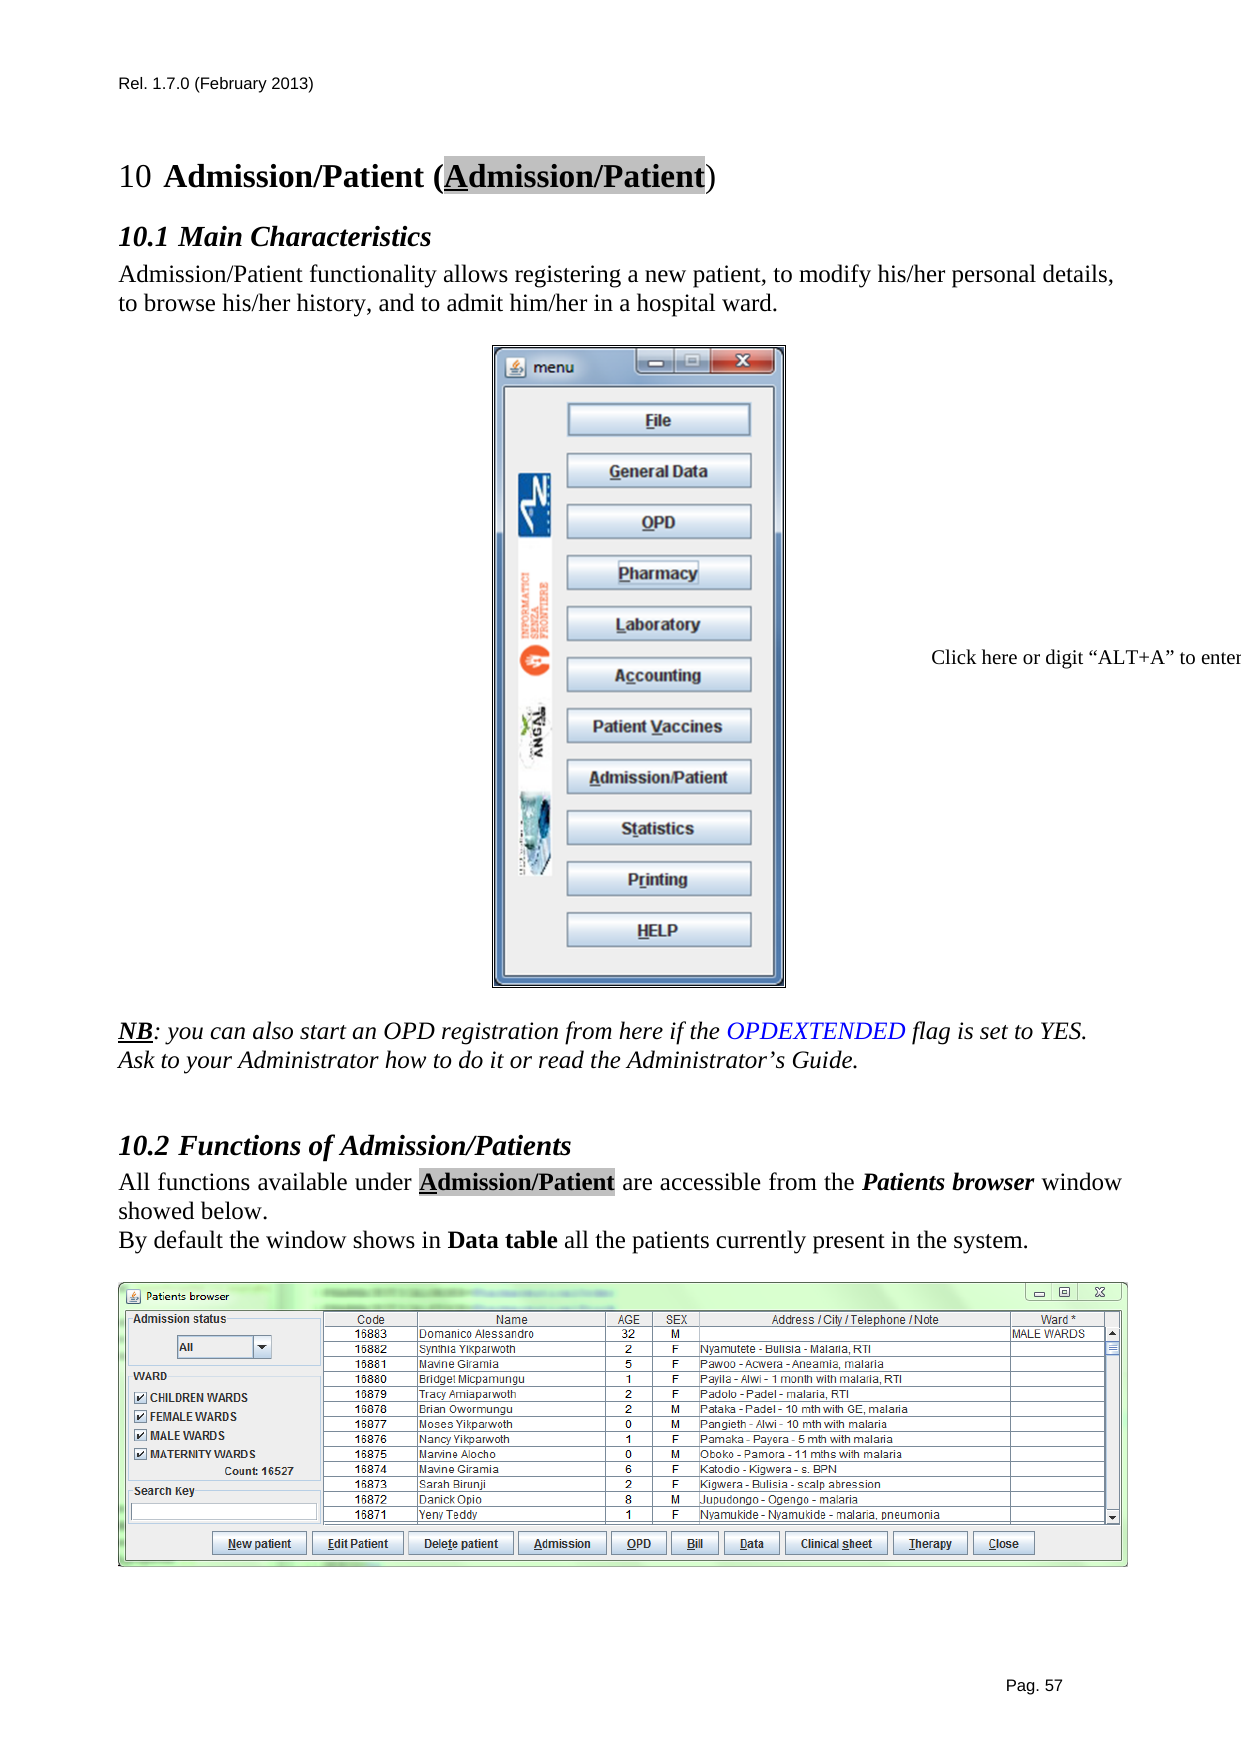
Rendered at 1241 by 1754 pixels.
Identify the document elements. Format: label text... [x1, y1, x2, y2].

text By default the window shows in Data table all the patients currently present in the system. [118, 1225, 1122, 1254]
subtitle Admission/Patient (Admission/Patient) [705, 156, 1122, 194]
subtitle Functions of Admission/Patients [118, 1128, 1122, 1161]
text NB: you can also start an OPD registration from here if the OPDEXTENDED flag is set to YES. Ask to your Administrator how to do it or read the Administrator’s Guide. [118, 1016, 1122, 1074]
picture [118, 1282, 1128, 1567]
text All functions available under Admission/Patient are accessible from the Patients browser window showed below. [118, 1167, 1122, 1225]
text Admission/Patient functionality allows registering a new patient, to modify his/her personal details, to browse his/her history, and to admit him/her in a hospital ward. [118, 259, 1122, 317]
picture [493, 346, 785, 987]
subtitle Admission/Patient (Admission/Patient) [118, 156, 444, 194]
subtitle Main Characteristics [118, 219, 1122, 253]
